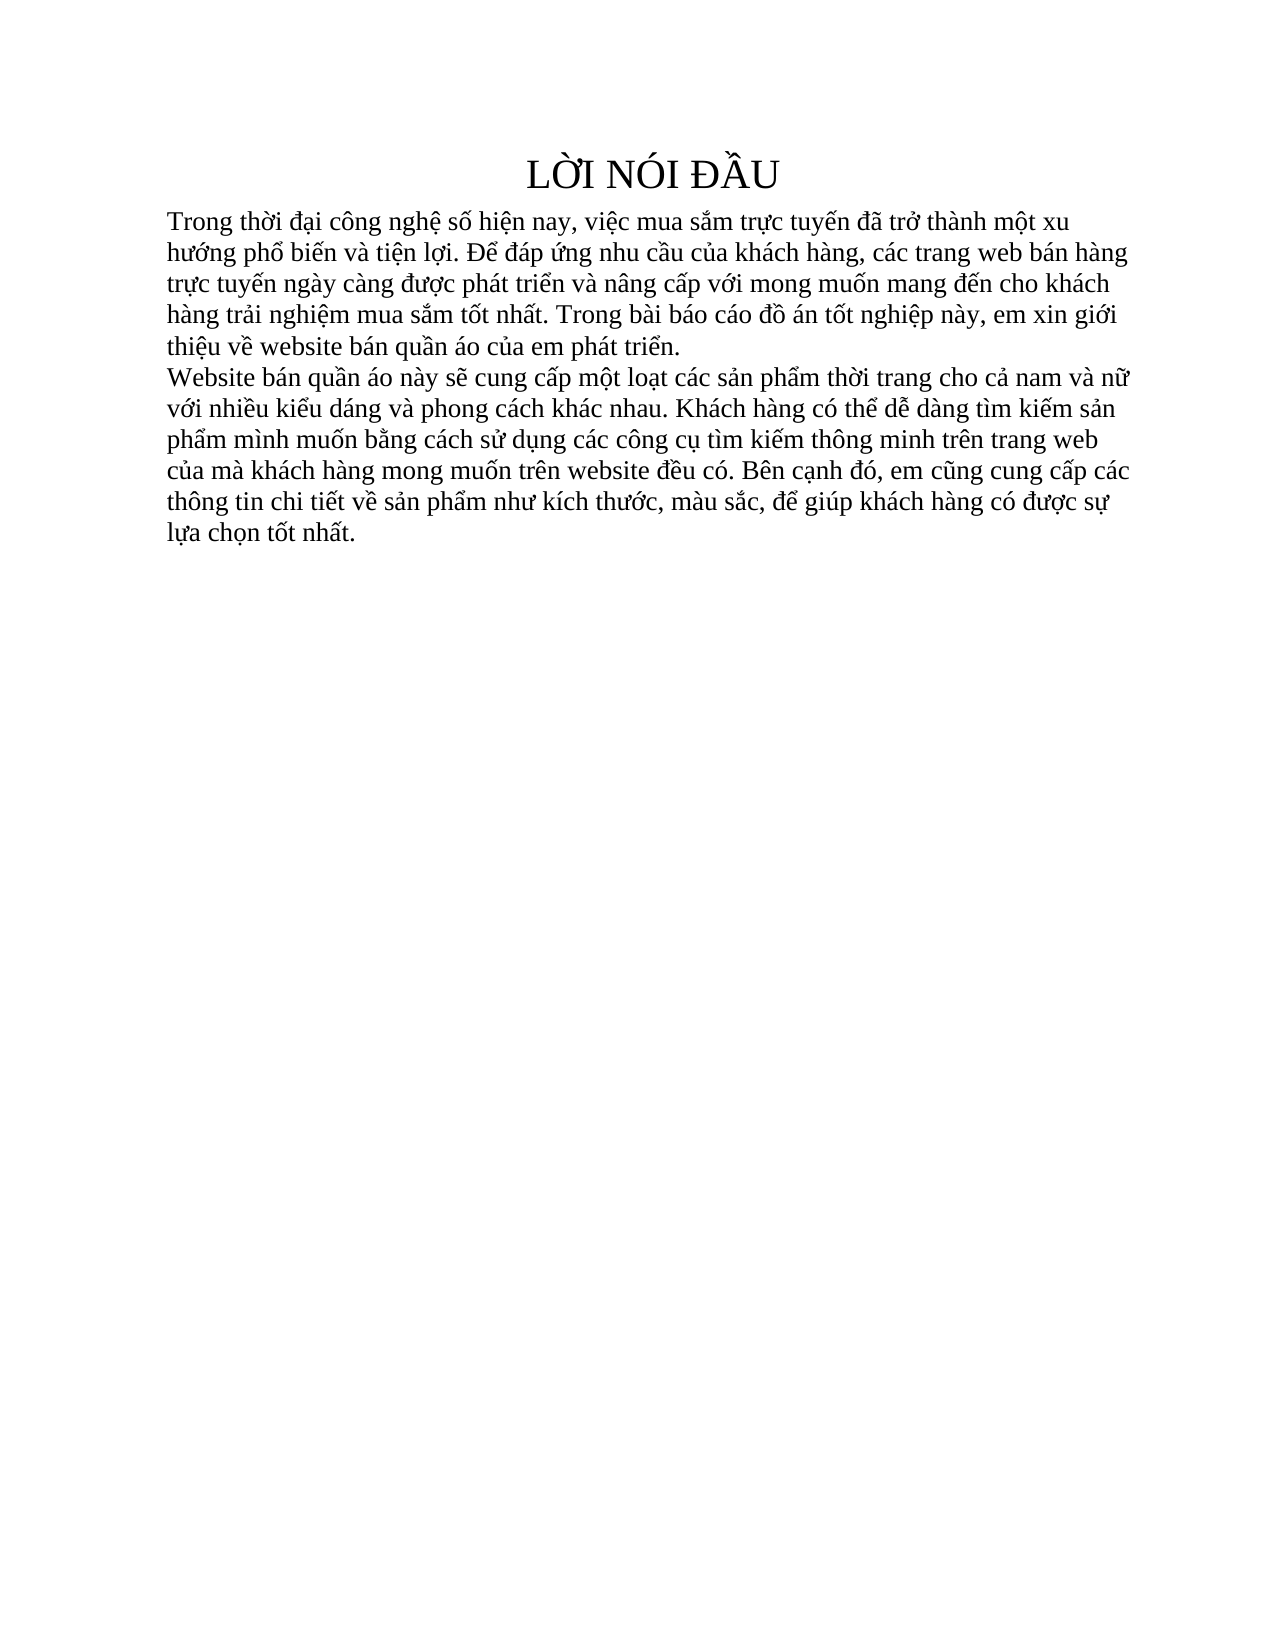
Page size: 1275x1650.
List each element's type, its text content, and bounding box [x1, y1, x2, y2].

text Website bán quần áo này sẽ cung cấp một loạt các sản phẩm thời trang cho cả nam và nữ với nhiều kiểu dáng và phong cách khác nhau. Khách hàng có thể dễ dàng tìm kiếm sản phẩm mình muốn bằng cách sử dụng các công cụ tìm kiếm thông minh trên trang web của mà khách hàng mong muốn trên website đều có. Bên cạnh đó, em cũng cung cấp các thông tin chi tiết về sản phẩm như kích thước, màu sắc, để giúp khách hàng có được sự lựa chọn tốt nhất. [167, 361, 1139, 548]
text Trong thời đại công nghệ số hiện nay, việc mua sắm trực tuyến đã trở thành một xu hướng phổ biến và tiện lợi. Để đáp ứng nhu cầu của khách hàng, các trang web bán hàng trực tuyến ngày càng được phát triển và nâng cấp với mong muốn mang đến cho khách hàng trải nghiệm mua sắm tốt nhất. Trong bài báo cáo đồ án tốt nghiệp này, em xin giới thiệu về website bán quần áo của em phát triển. [167, 205, 1139, 361]
subtitle LỜI NÓI ĐẦU [167, 150, 1139, 198]
